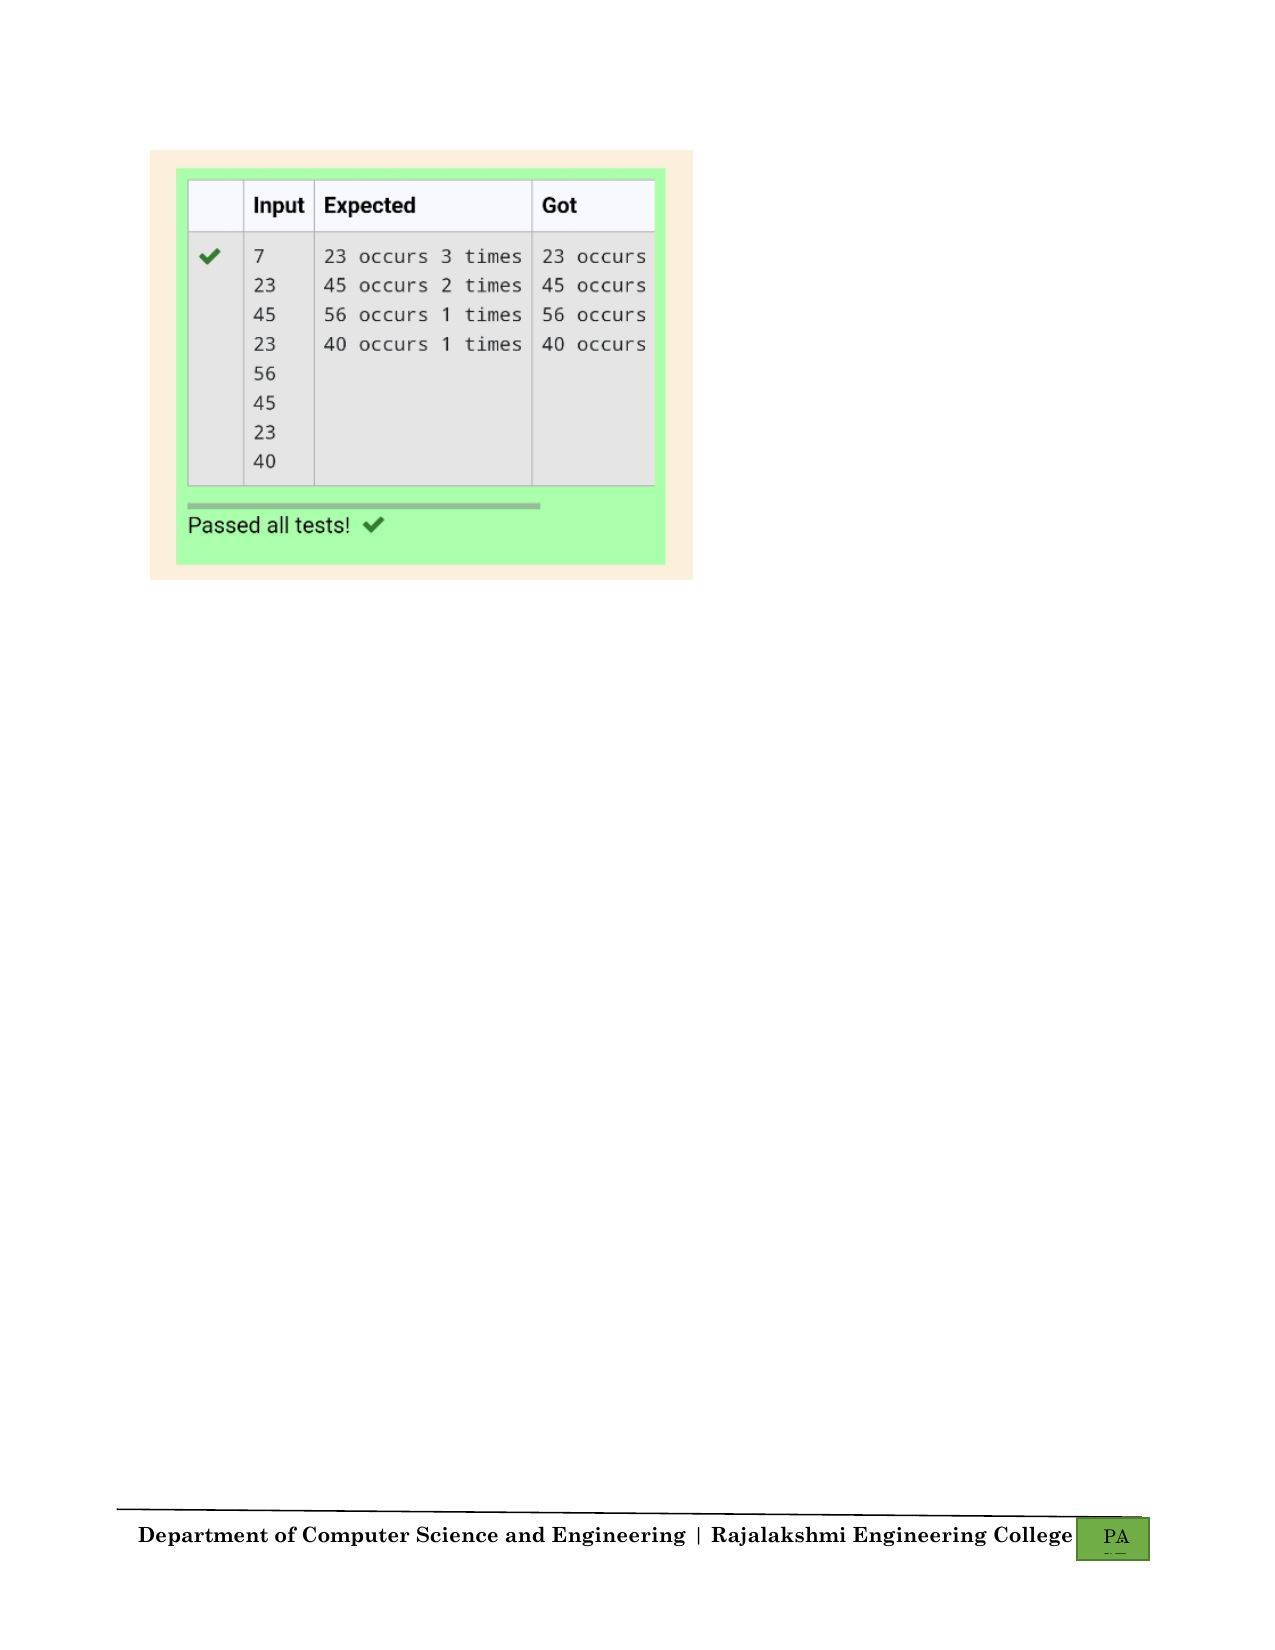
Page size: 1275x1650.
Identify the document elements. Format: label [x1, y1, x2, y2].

picture [150, 150, 694, 580]
